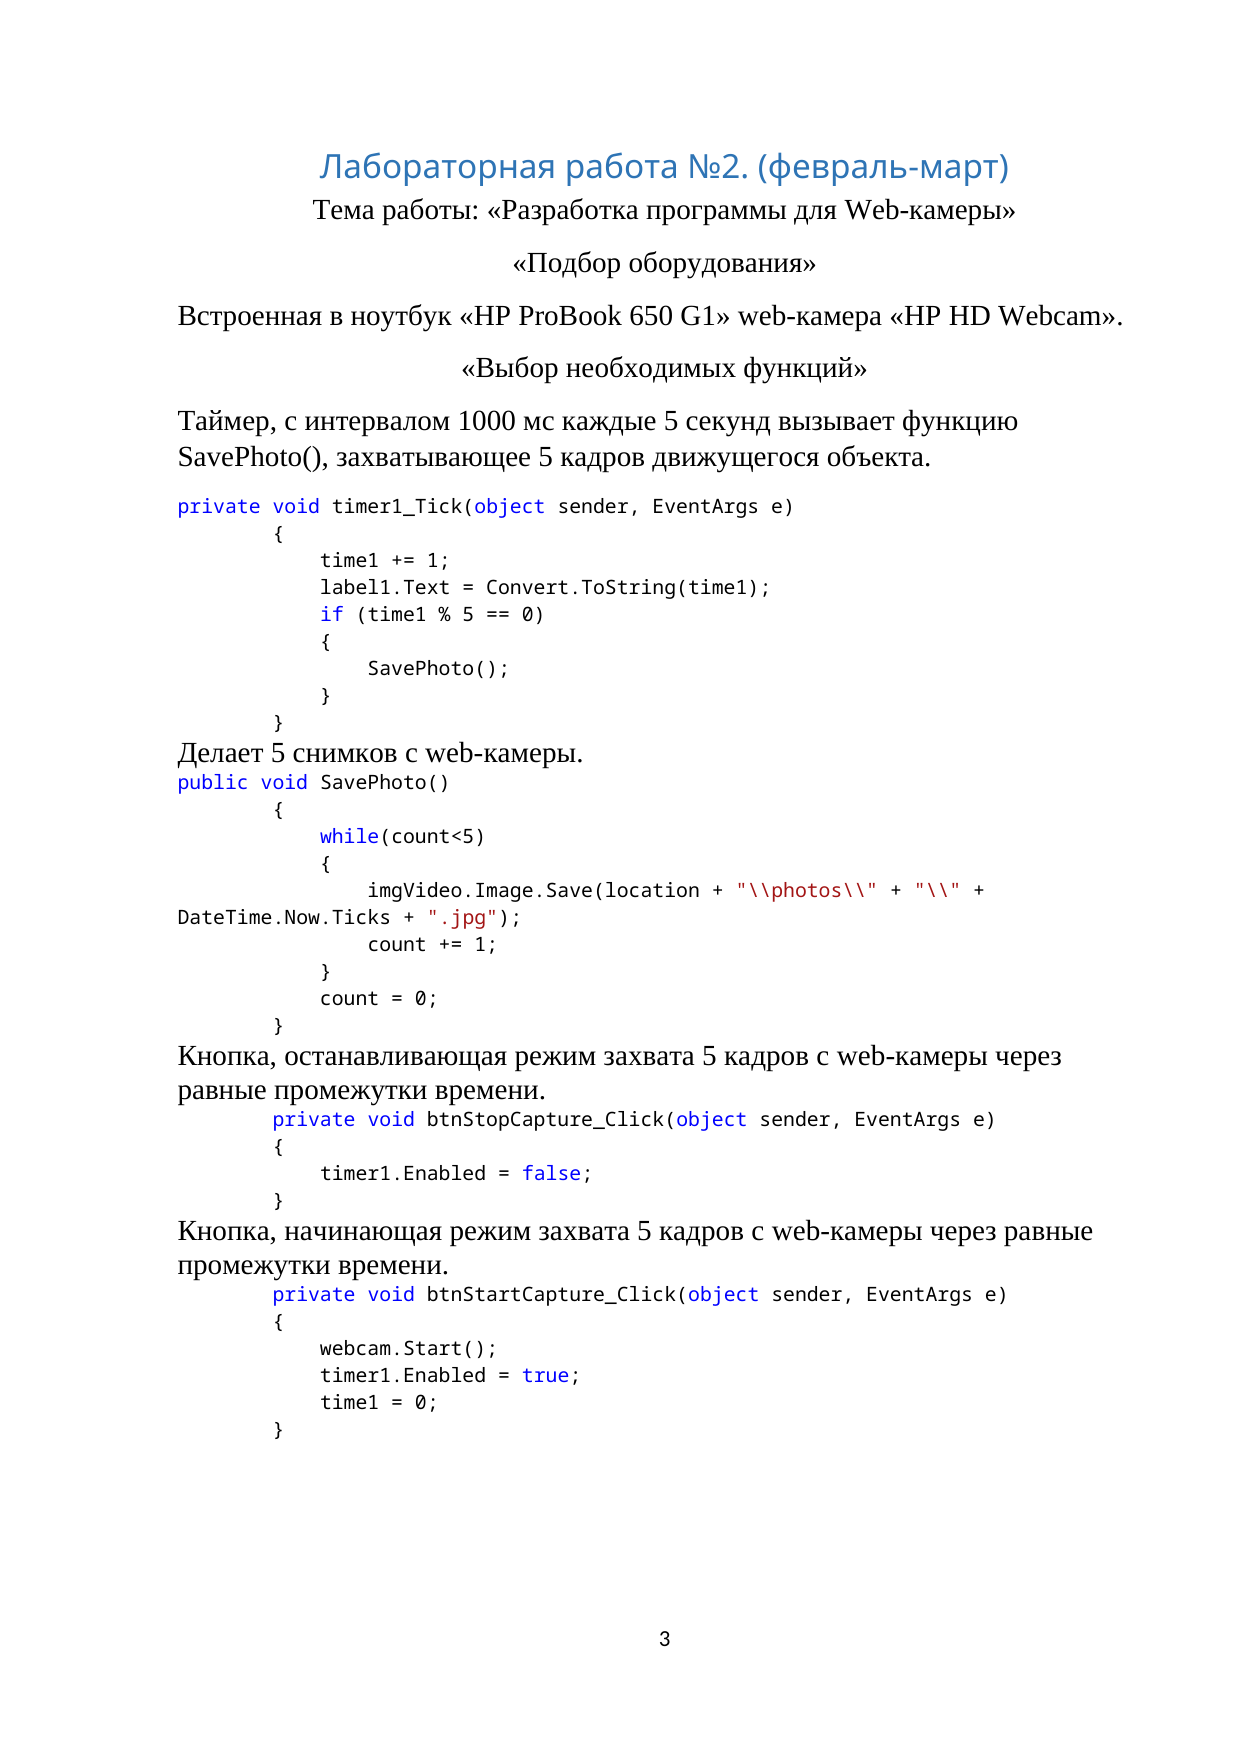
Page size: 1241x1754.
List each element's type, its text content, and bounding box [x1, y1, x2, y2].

text webcam.Start(); [177, 1334, 1152, 1361]
text } [177, 957, 1152, 984]
text Делает 5 снимков с web-камеры. [177, 735, 1152, 769]
text label1.Text = Convert.ToString(time1); [177, 573, 1152, 600]
text count += 1; [177, 931, 1152, 957]
text { [177, 849, 1152, 877]
text count = 0; [177, 984, 1152, 1011]
text timer1.Enabled = false; [177, 1159, 1152, 1186]
text } [177, 708, 1152, 735]
text while(count<5) [177, 823, 1152, 849]
text { [177, 1132, 1152, 1159]
text time1 = 0; [177, 1388, 1152, 1415]
text Кнопка, останавливающая режим захвата 5 кадров с web-камеры через равные промежутки времени. [177, 1038, 1152, 1106]
text private void timer1_Tick(object sender, EventArgs e) [177, 492, 1152, 519]
text «Подбор оборудования» [177, 245, 1152, 278]
text Кнопка, начинающая режим захвата 5 кадров с web-камеры через равные промежутки времени. [177, 1213, 1152, 1281]
text public void SavePhoto() [177, 769, 1152, 796]
text timer1.Enabled = true; [177, 1361, 1152, 1388]
text imgVideo.Image.Save(location + "\\photos\\" + "\\" + DateTime.Now.Ticks + ".jpg"); [177, 877, 1152, 931]
text time1 += 1; [177, 546, 1152, 573]
text Тема работы: «Разработка программы для Web-камеры» [177, 192, 1152, 226]
text Встроенная в ноутбук «HP ProBook 650 G1» web-камера «HP HD Webcam». [177, 298, 1152, 331]
text { [177, 1307, 1152, 1334]
text SavePhoto(); [177, 654, 1152, 681]
text «Выбор необходимых функций» [177, 351, 1152, 384]
text { [177, 796, 1152, 823]
text } [177, 1415, 1152, 1442]
text { [177, 519, 1152, 546]
subtitle Лабораторная работа №2. (февраль-март) [177, 143, 1152, 188]
text { [177, 627, 1152, 654]
text private void btnStopCapture_Click(object sender, EventArgs e) [177, 1106, 1152, 1132]
text } [177, 681, 1152, 708]
text } [177, 1011, 1152, 1038]
text Таймер, с интервалом 1000 мс каждые 5 секунд вызывает функцию SavePhoto(), захватывающее 5 кадров движущегося объекта. [177, 403, 1152, 473]
text } [177, 1186, 1152, 1213]
text private void btnStartCapture_Click(object sender, EventArgs e) [177, 1281, 1152, 1307]
text if (time1 % 5 == 0) [177, 600, 1152, 627]
